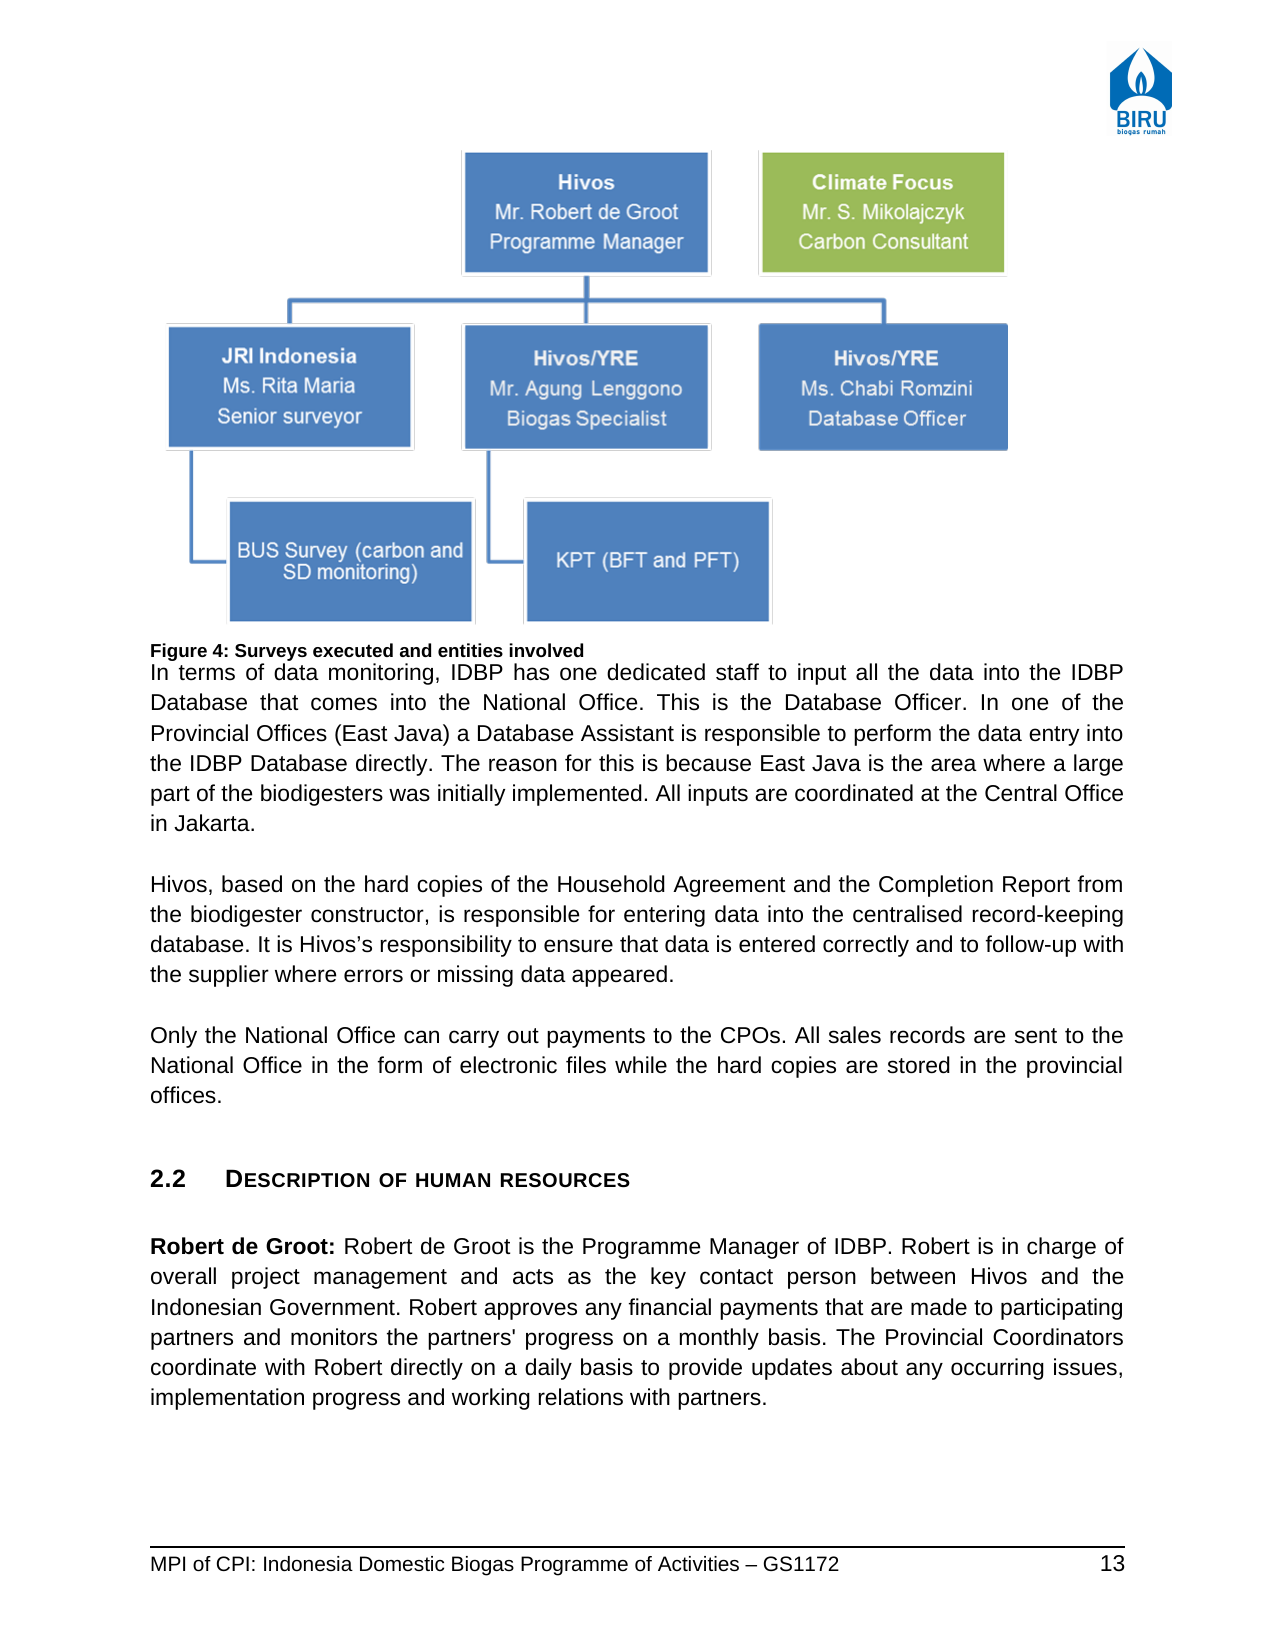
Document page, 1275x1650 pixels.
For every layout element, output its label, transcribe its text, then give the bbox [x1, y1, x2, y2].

picture [1106, 41, 1172, 135]
picture [150, 150, 1023, 625]
subtitle 2.2 Description of human resources [150, 1163, 1125, 1192]
text Hivos, based on the hard copies of the Household Agreement and the Completion Report from the biodigester constructor, is responsible for entering data into the centralised record-keeping database. It is Hivos’s responsibility to ensure that data is entered correctly and to follow-up with the supplier where errors or missing data appeared. [150, 871, 1125, 987]
text Robert de Groot: Robert de Groot is the Programme Manager of IDBP. Robert is in charge of overall project management and acts as the key contact person between Hivos and the Indonesian Government. Robert approves any financial payments that are made to participating partners and monitors the partners' progress on a monthly basis. The Provincial Coordinators coordinate with Robert directly on a daily basis to provide updates about any occurring issues, implementation progress and working relations with partners. [150, 1233, 1125, 1410]
text In terms of data monitoring, IDBP has one dedicated staff to input all the data into the IDBP Database that comes into the National Office. This is the Database Officer. In one of the Provincial Offices (East Java) a Database Assistant is responsible to perform the data entry into the IDBP Database directly. The reason for this is because East Java is the area where a large part of the biodigesters was initially implemented. All inputs are coordinated at the Central Office in Jakarta. [150, 659, 1125, 836]
text Only the National Office can carry out payments to the CPOs. All sales records are sent to the National Office in the form of electronic files while the hard copies are stored in the provincial offices. [150, 1022, 1125, 1108]
